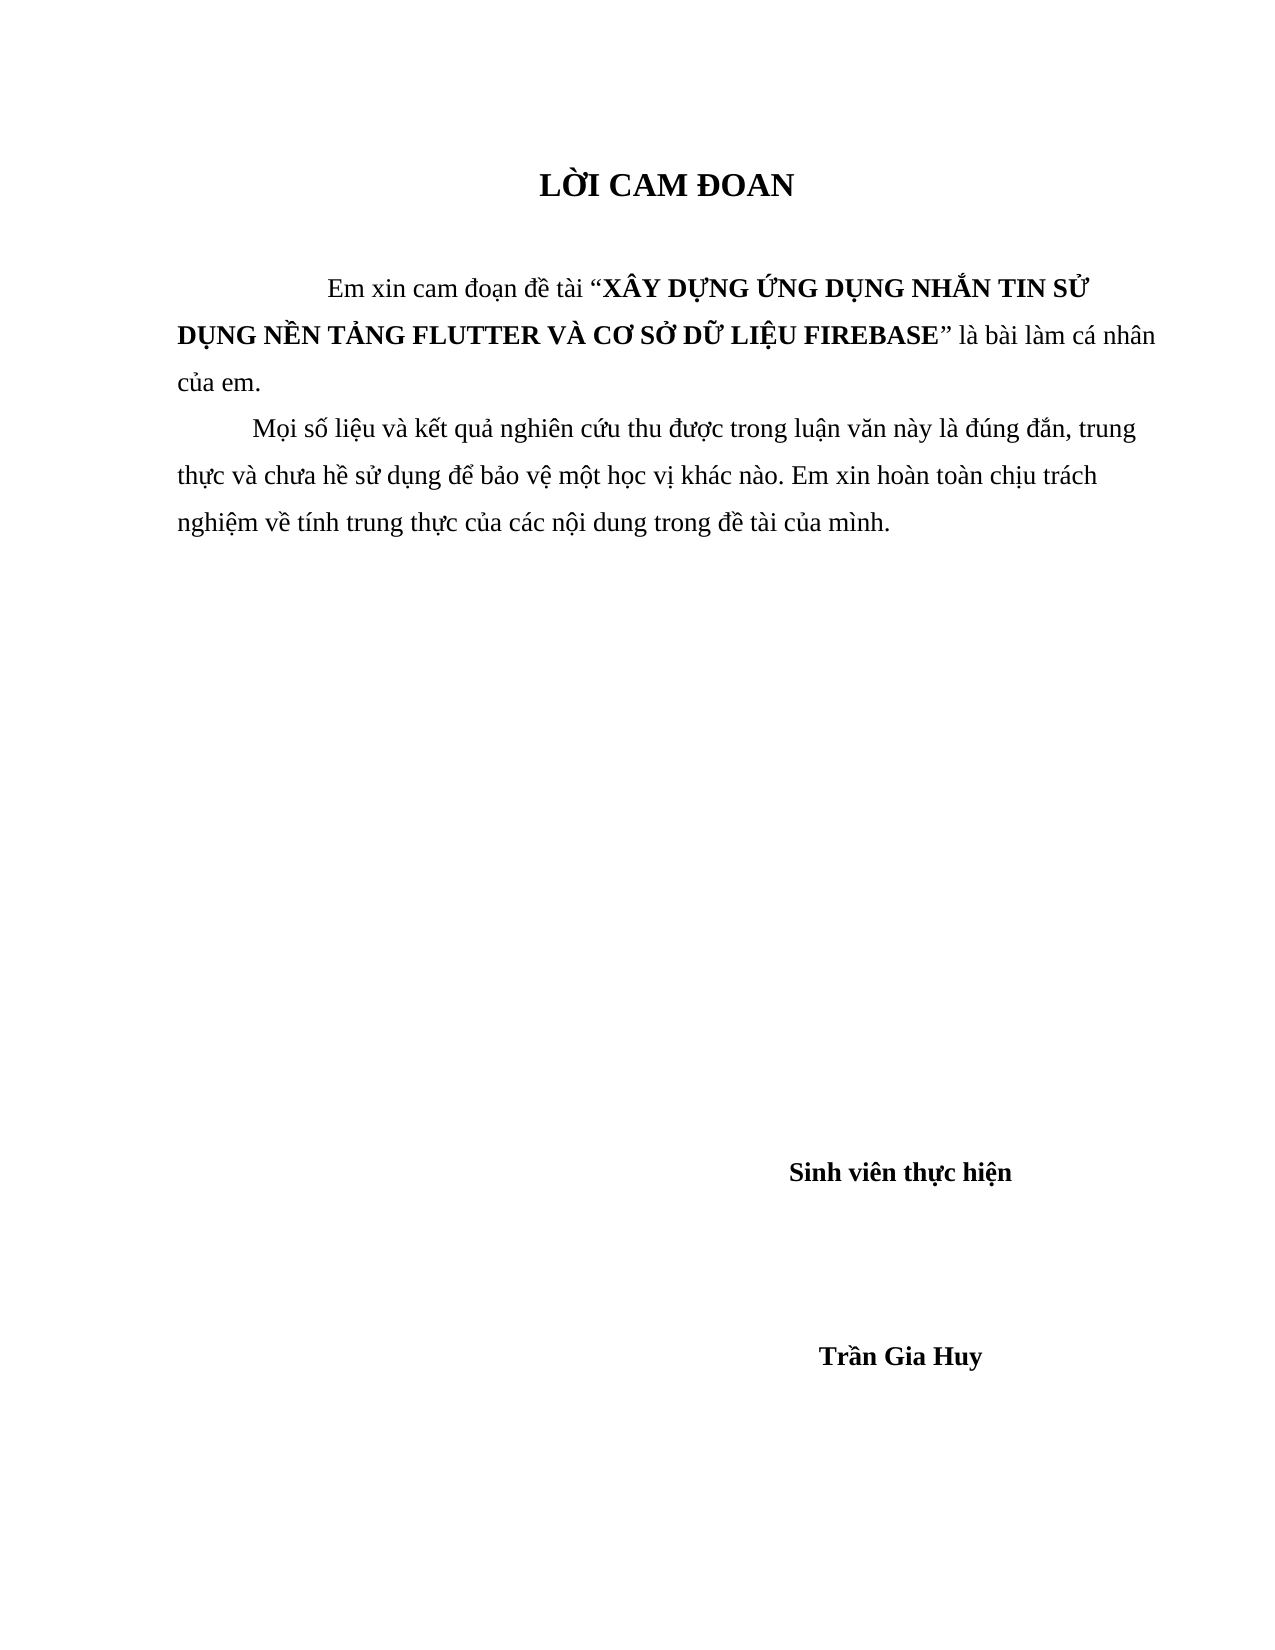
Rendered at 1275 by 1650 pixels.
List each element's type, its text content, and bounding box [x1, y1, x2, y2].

text Mọi số liệu và kết quả nghiên cứu thu được trong luận văn này là đúng đắn, trung thực và chưa hề sử dụng để bảo vệ một học vị khác nào. Em xin hoàn toàn chịu trách nghiệm về tính trung thực của các nội dung trong đề tài của mình. [177, 413, 1157, 537]
text Em xin cam đoạn đề tài “XÂY DỰNG ỨNG DỤNG NHẮN TIN SỬ DỤNG NỀN TẢNG FLUTTER VÀ CƠ SỞ DỮ LIỆU FIREBASE” là bài làm cá nhân của em. [177, 273, 1157, 397]
text Trần Gia Huy [177, 1340, 1157, 1371]
text LỜI CAM ĐOAN [177, 165, 1157, 203]
text Sinh viên thực hiện [177, 1156, 1157, 1187]
